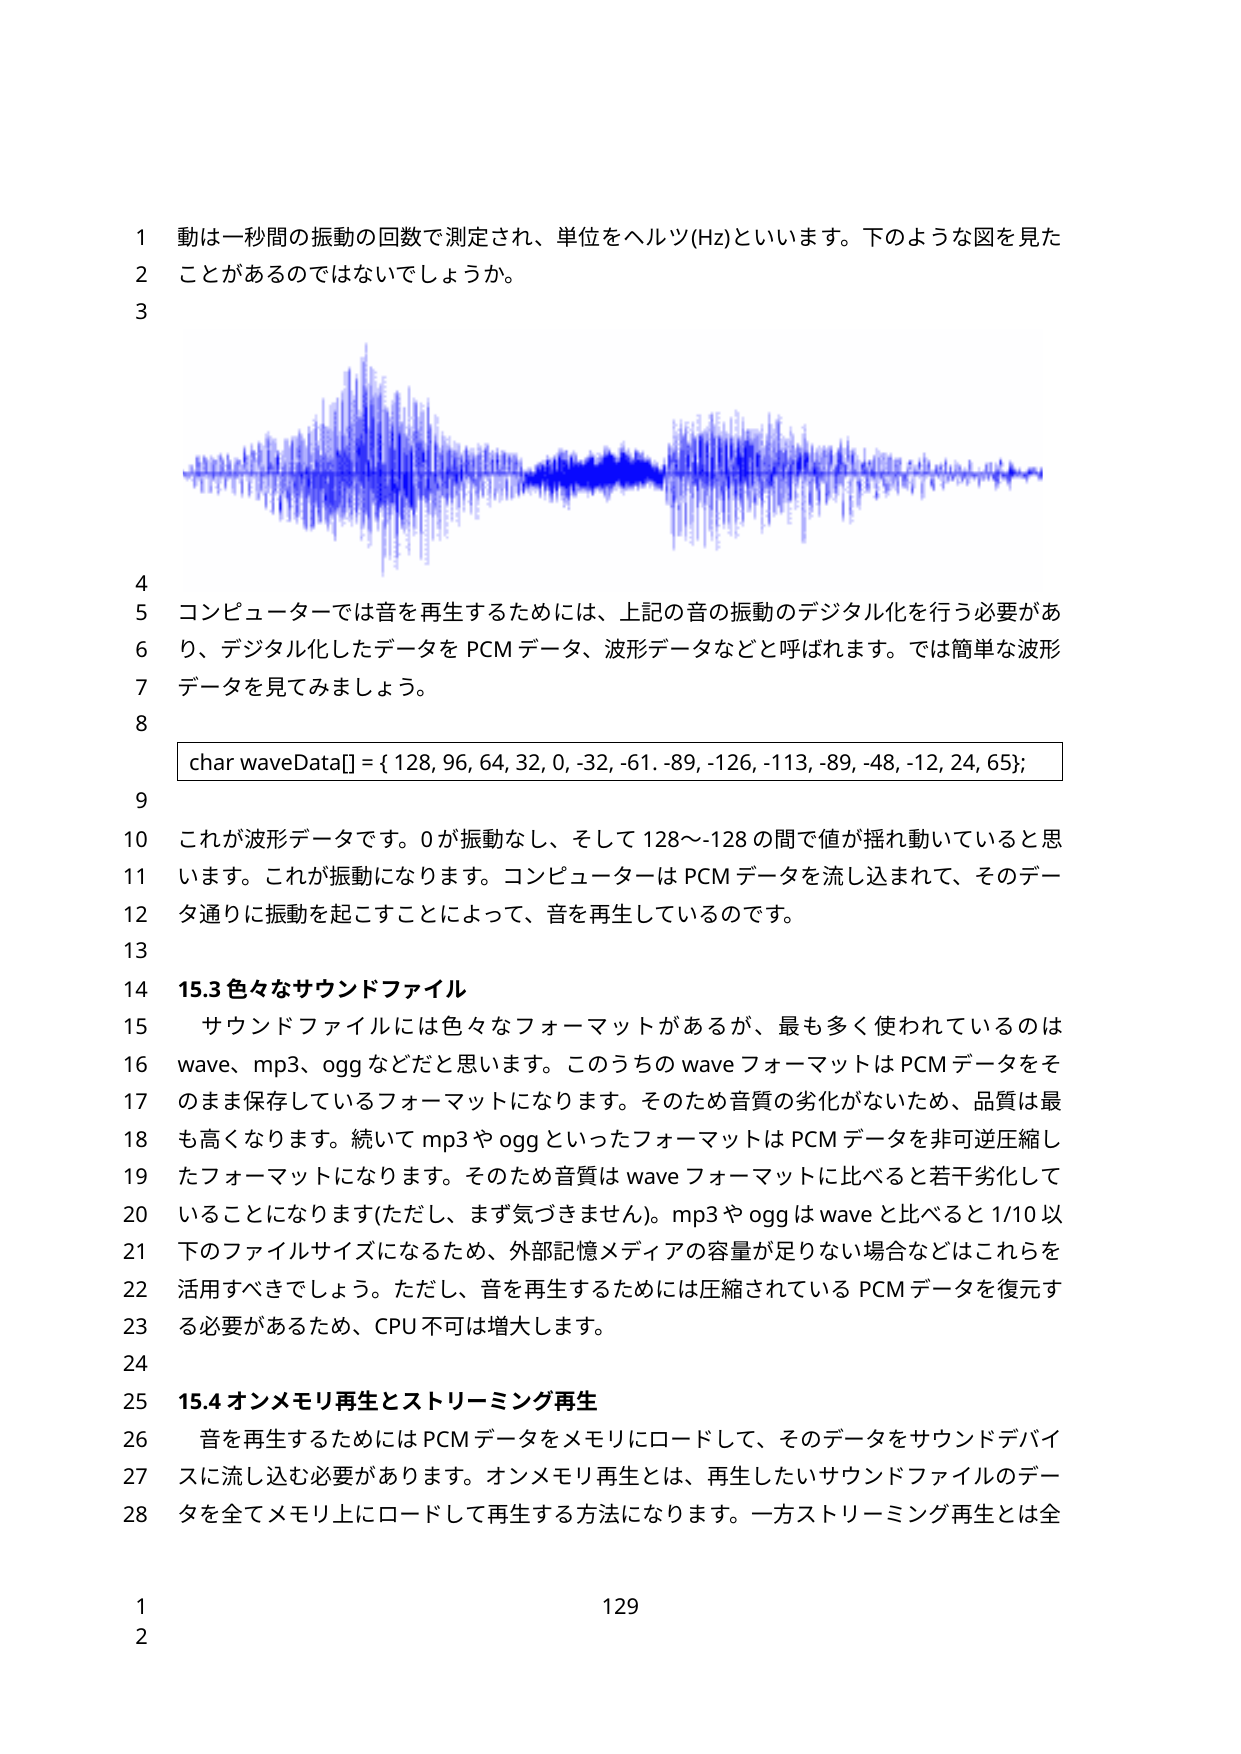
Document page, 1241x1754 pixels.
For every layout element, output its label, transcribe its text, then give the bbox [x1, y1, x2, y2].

text 15.4 オンメモリ再生とストリーミング再生 [177, 1381, 1063, 1419]
text 15.3 色々なサウンドファイル [177, 969, 1063, 1006]
text コンピューターでは音を再生するためには、上記の音の振動のデジタル化を行う必要があり、デジタル化したデータをPCMデータ、波形データなどと呼ばれます。では簡単な波形データを見てみましょう。 [177, 592, 1063, 704]
text サウンドファイルには色々なフォーマットがあるが、最も多く使われているのはwave、mp3、oggなどだと思います。このうちのwaveフォーマットはPCMデータをそのまま保存しているフォーマットになります。そのため音質の劣化がないため、品質は最も高くなります。続いてmp3やoggといったフォーマットはPCMデータを非可逆圧縮したフォーマットになります。そのため音質はwaveフォーマットに比べると若干劣化していることになります(ただし、まず気づきません)。mp3やoggはwaveと比べると1/10以下のファイルサイズになるため、外部記憶メディアの容量が足りない場合などはこれらを活用すべきでしょう。ただし、音を再生するためには圧縮されているPCMデータを復元する必要があるため、CPU不可は増大します。 [177, 1006, 1063, 1344]
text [177, 1419, 1063, 1531]
table_header char waveData[] = { 128, 96, 64, 32, 0, -32, -61. -89, -126, -113, -89, -48, -12, 24, 65}; [178, 743, 1062, 780]
picture [182, 329, 1043, 592]
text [177, 217, 1063, 292]
text これが波形データです。0が振動なし、そして128～-128の間で値が揺れ動いていると思います。これが振動になります。コンピューターはPCMデータを流し込まれて、そのデータ通りに振動を起こすことによって、音を再生しているのです。 [177, 819, 1063, 931]
